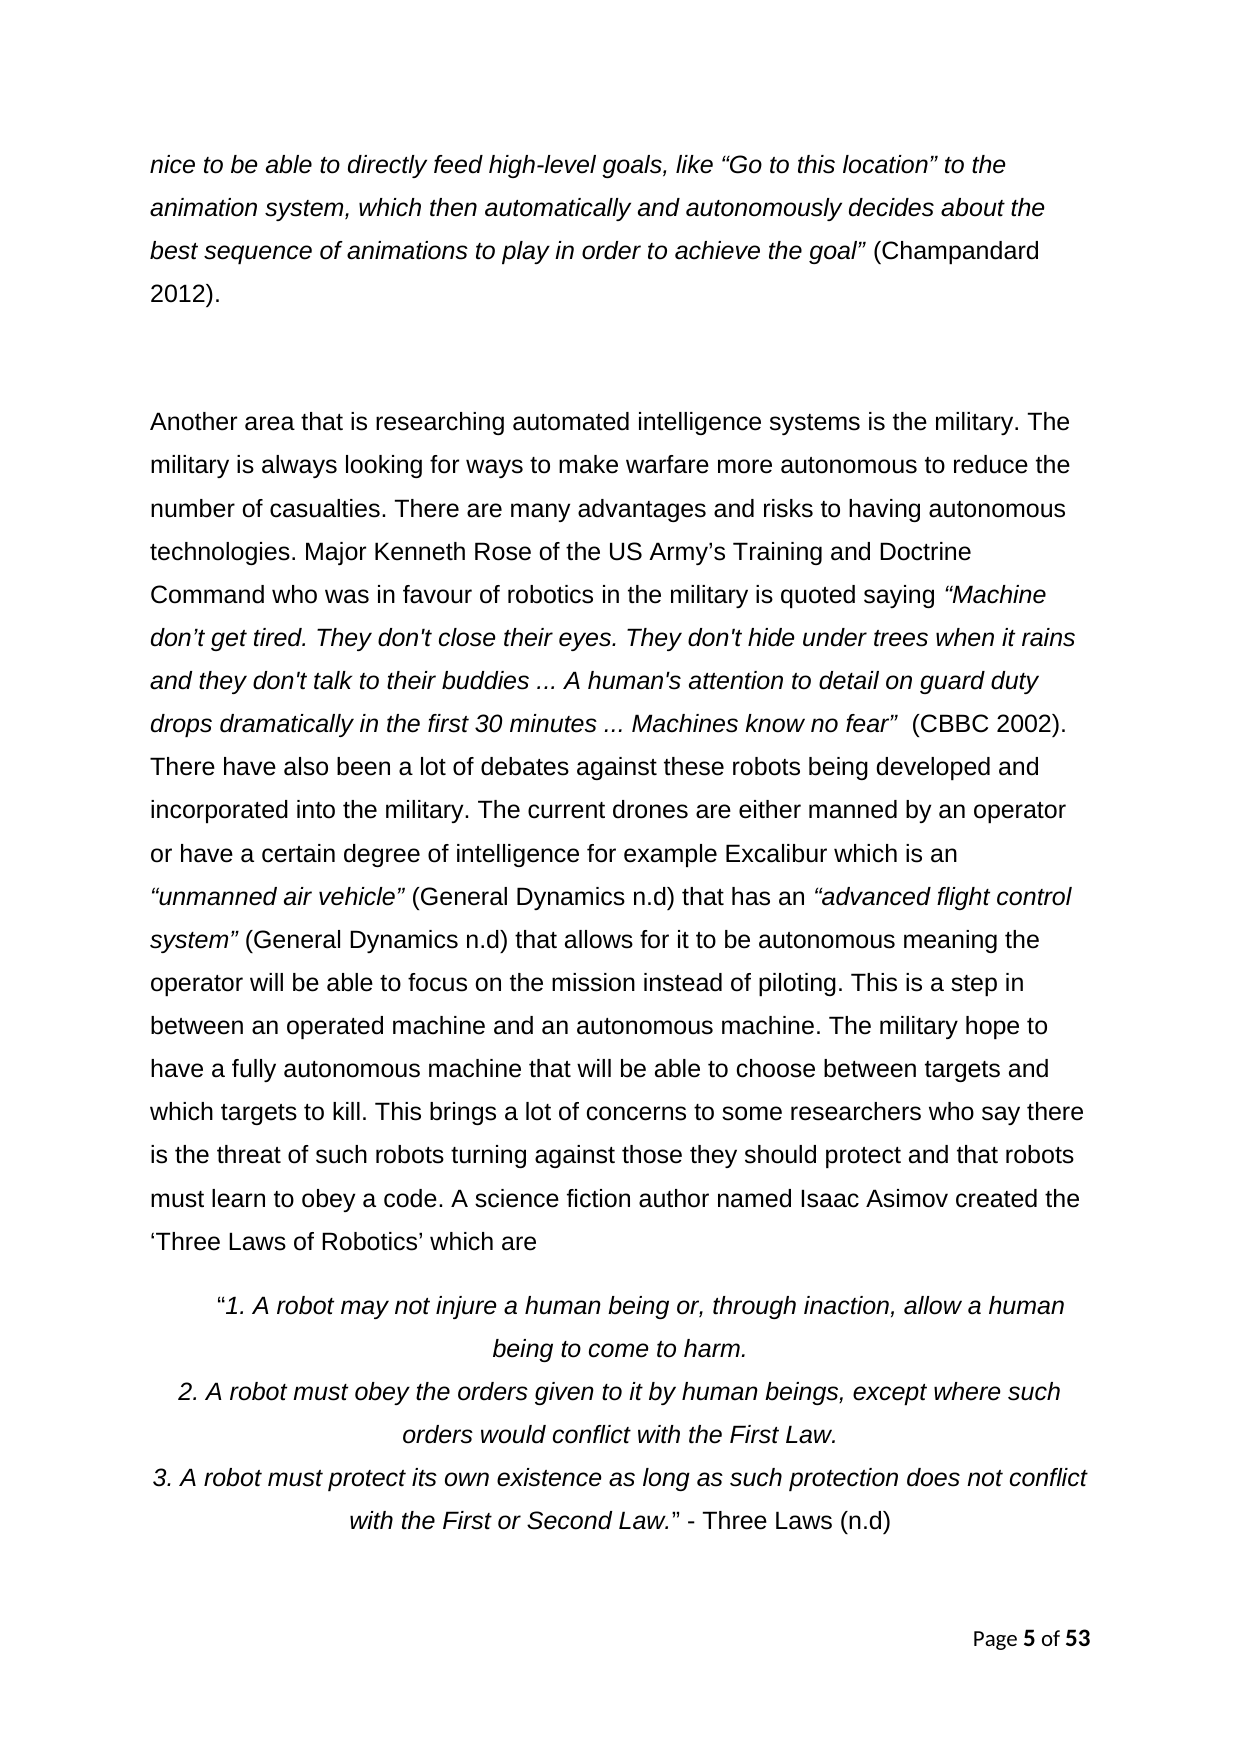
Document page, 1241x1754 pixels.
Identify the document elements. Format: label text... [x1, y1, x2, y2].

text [150, 150, 1090, 308]
text “1. A robot may not injure a human being or, through inaction, allow a human being to come to harm. 2. A robot must obey the orders given to it by human beings, except where such orders would conflict with the First Law. 3. A robot must protect its own existence as long as such protection does not conflict with the First or Second Law.” - Three Laws (n.d) [150, 1291, 1090, 1535]
text Another area that is researching automated intelligence systems is the military. The military is always looking for ways to make warfare more autonomous to reduce the number of casualties. There are many advantages and risks to having autonomous technologies. Major Kenneth Rose of the US Army’s Training and Doctrine Command who was in favour of robotics in the military is quoted saying “Machine don’t get tired. They don't close their eyes. They don't hide under trees when it rains and they don't talk to their buddies ... A human's attention to detail on guard duty drops dramatically in the first 30 minutes ... Machines know no fear” (CBBC 2002). There have also been a lot of debates against these robots being developed and incorporated into the military. The current drones are either manned by an operator or have a certain degree of intelligence for example Excalibur which is an “unmanned air vehicle” (General Dynamics n.d) that has an “advanced flight control system” (General Dynamics n.d) that allows for it to be autonomous meaning the operator will be able to focus on the mission instead of piloting. This is a step in between an operated machine and an autonomous machine. The military hope to have a fully autonomous machine that will be able to choose between targets and which targets to kill. This brings a lot of concerns to some researchers who say there is the threat of such robots turning against those they should protect and that robots must learn to obey a code. A science fiction author named Isaac Asimov created the ‘Three Laws of Robotics’ which are [150, 407, 1090, 1255]
